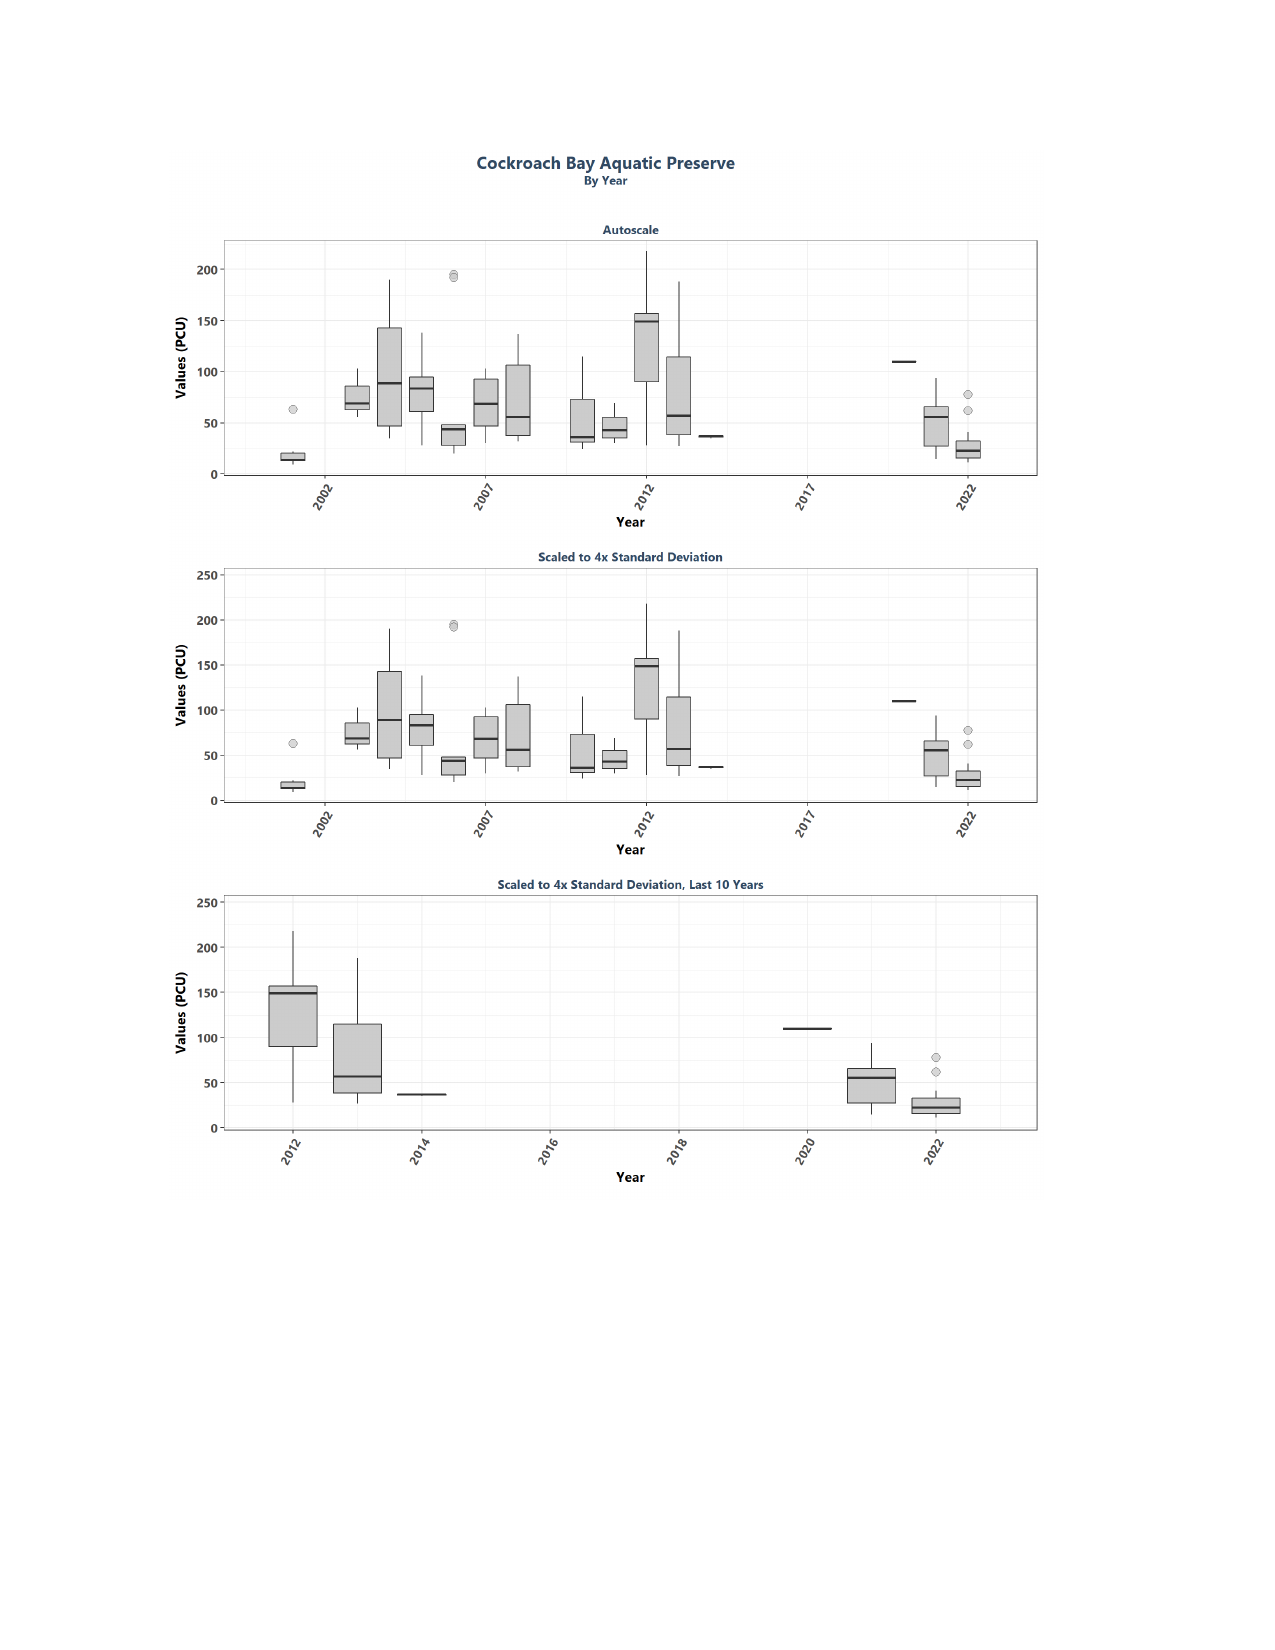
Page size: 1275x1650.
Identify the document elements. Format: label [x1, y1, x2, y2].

picture [168, 150, 1044, 1200]
